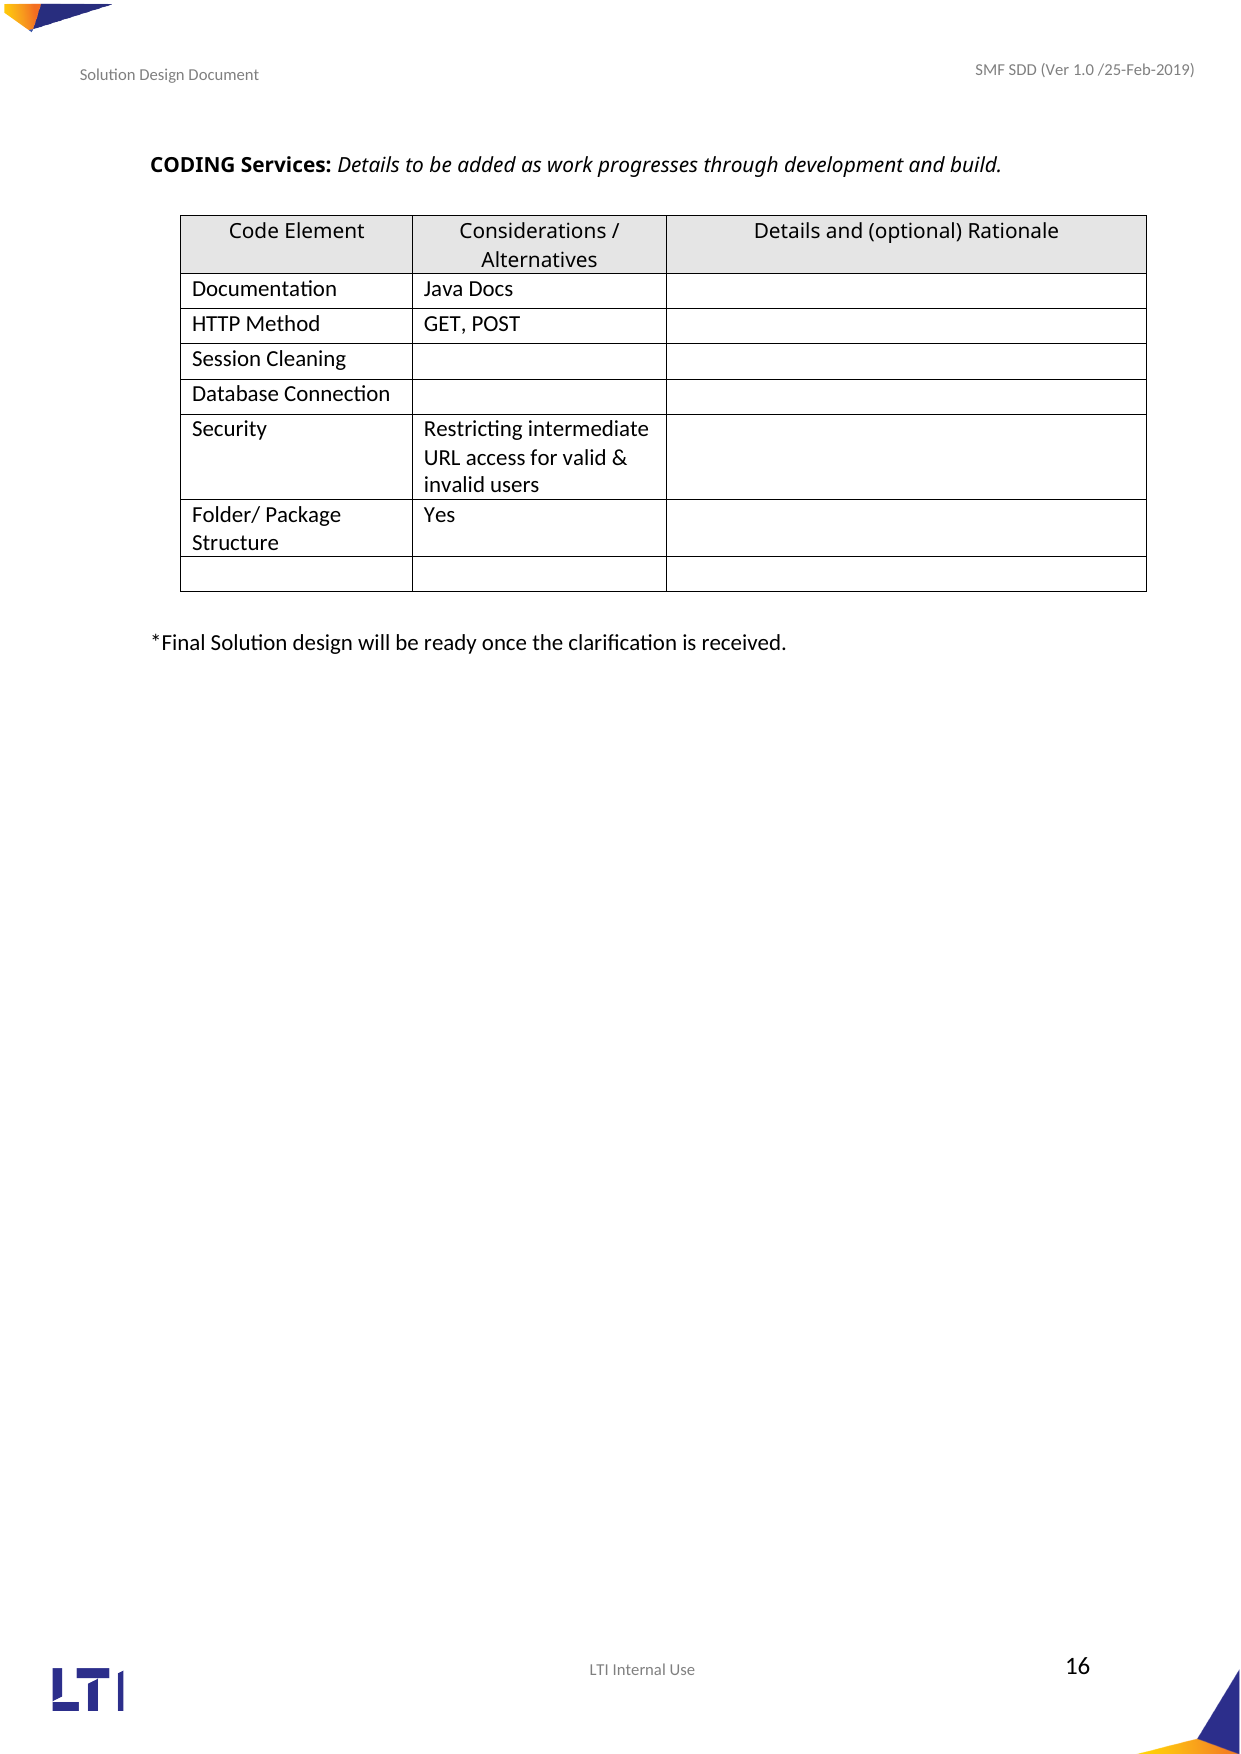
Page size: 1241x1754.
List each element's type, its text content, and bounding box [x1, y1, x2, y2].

table_cell Documentation [181, 274, 412, 308]
table_cell [667, 274, 1146, 308]
table_cell [667, 500, 1146, 556]
table_cell [667, 380, 1146, 413]
picture [4, 0, 113, 100]
table_cell [413, 344, 666, 378]
table_header Considerations / Alternatives [413, 216, 666, 273]
table_cell [413, 380, 666, 413]
picture [52, 1668, 124, 1711]
table_cell [667, 557, 1146, 591]
table_header Details and (optional) Rationale [667, 216, 1146, 273]
table_cell Security [181, 415, 412, 499]
table_cell Restricting intermediate URL access for valid & invalid users [413, 415, 666, 499]
table_cell [667, 344, 1146, 378]
table_cell GET, POST [413, 309, 666, 343]
table_cell Database Connection [181, 380, 412, 413]
table_header Code Element [181, 216, 412, 273]
picture [1134, 1670, 1241, 1754]
table_cell Session Cleaning [181, 344, 412, 378]
text *Final Solution design will be ready once the clarification is received. [150, 628, 1090, 656]
table_cell Folder/ Package Structure [181, 500, 412, 556]
text CODING Services: Details to be added as work progresses through development and build. [150, 150, 1090, 178]
table_cell [667, 415, 1146, 499]
table_cell [181, 557, 412, 591]
table_cell Yes [413, 500, 666, 556]
table_cell [667, 309, 1146, 343]
table_cell HTTP Method [181, 309, 412, 343]
table_cell [413, 557, 666, 591]
table_cell Java Docs [413, 274, 666, 308]
